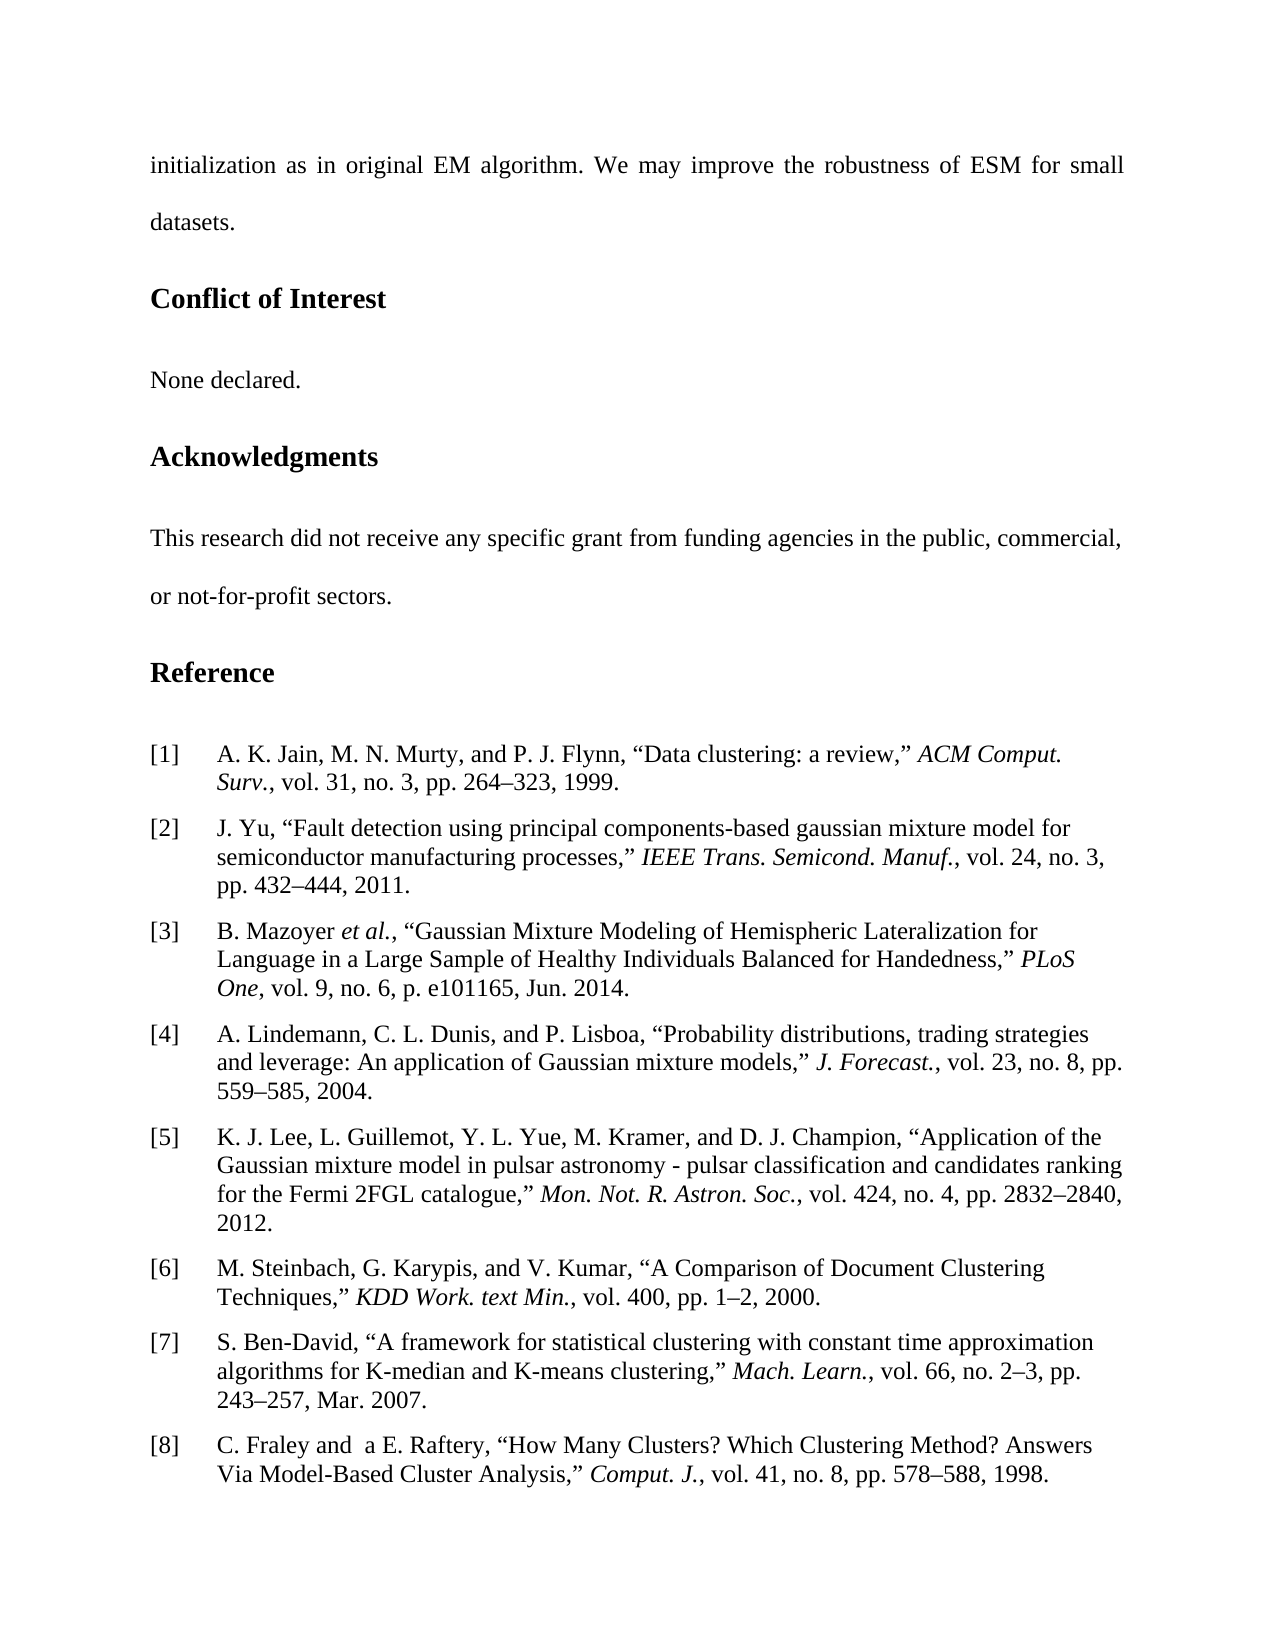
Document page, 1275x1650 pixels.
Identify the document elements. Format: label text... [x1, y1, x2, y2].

text None declared. [150, 365, 1125, 394]
text This research did not receive any specific grant from funding agencies in the public, commercial, or not-for-profit sectors. [150, 523, 1125, 609]
text [3] B. Mazoyer et al., “Gaussian Mixture Modeling of Hemispheric Lateralization for Language in a Large Sample of Healthy Individuals Balanced for Handedness,” PLoS One, vol. 9, no. 6, p. e101165, Jun. 2014. [150, 916, 1125, 1002]
text [7] S. Ben-David, “A framework for statistical clustering with constant time approximation algorithms for K-median and K-means clustering,” Mach. Learn., vol. 66, no. 2–3, pp. 243–257, Mar. 2007. [150, 1327, 1125, 1414]
text [5] K. J. Lee, L. Guillemot, Y. L. Yue, M. Kramer, and D. J. Champion, “Application of the Gaussian mixture model in pulsar astronomy - pulsar classification and candidates ranking for the Fermi 2FGL catalogue,” Mon. Not. R. Astron. Soc., vol. 424, no. 4, pp. 2832–2840, 2012. [150, 1122, 1125, 1237]
text [4] A. Lindemann, C. L. Dunis, and P. Lisboa, “Probability distributions, trading strategies and leverage: An application of Gaussian mixture models,” J. Forecast., vol. 23, no. 8, pp. 559–585, 2004. [150, 1019, 1125, 1105]
text Reference [150, 655, 1125, 688]
text Conflict of Interest [150, 282, 1125, 315]
text [2] J. Yu, “Fault detection using principal components-based gaussian mixture model for semiconductor manufacturing processes,” IEEE Trans. Semicond. Manuf., vol. 24, no. 3, pp. 432–444, 2011. [150, 813, 1125, 899]
text [1] A. K. Jain, M. N. Murty, and P. J. Flynn, “Data clustering: a review,” ACM Comput. Surv., vol. 31, no. 3, pp. 264–323, 1999. [150, 739, 1125, 796]
text Acknowledgments [150, 439, 1125, 473]
text [6] M. Steinbach, G. Karypis, and V. Kumar, “A Comparison of Document Clustering Techniques,” KDD Work. text Min., vol. 400, pp. 1–2, 2000. [150, 1253, 1125, 1311]
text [150, 150, 1125, 236]
text [8] C. Fraley and a E. Raftery, “How Many Clusters? Which Clustering Method? Answers Via Model-Based Cluster Analysis,” Comput. J., vol. 41, no. 8, pp. 578–588, 1998. [150, 1430, 1125, 1488]
